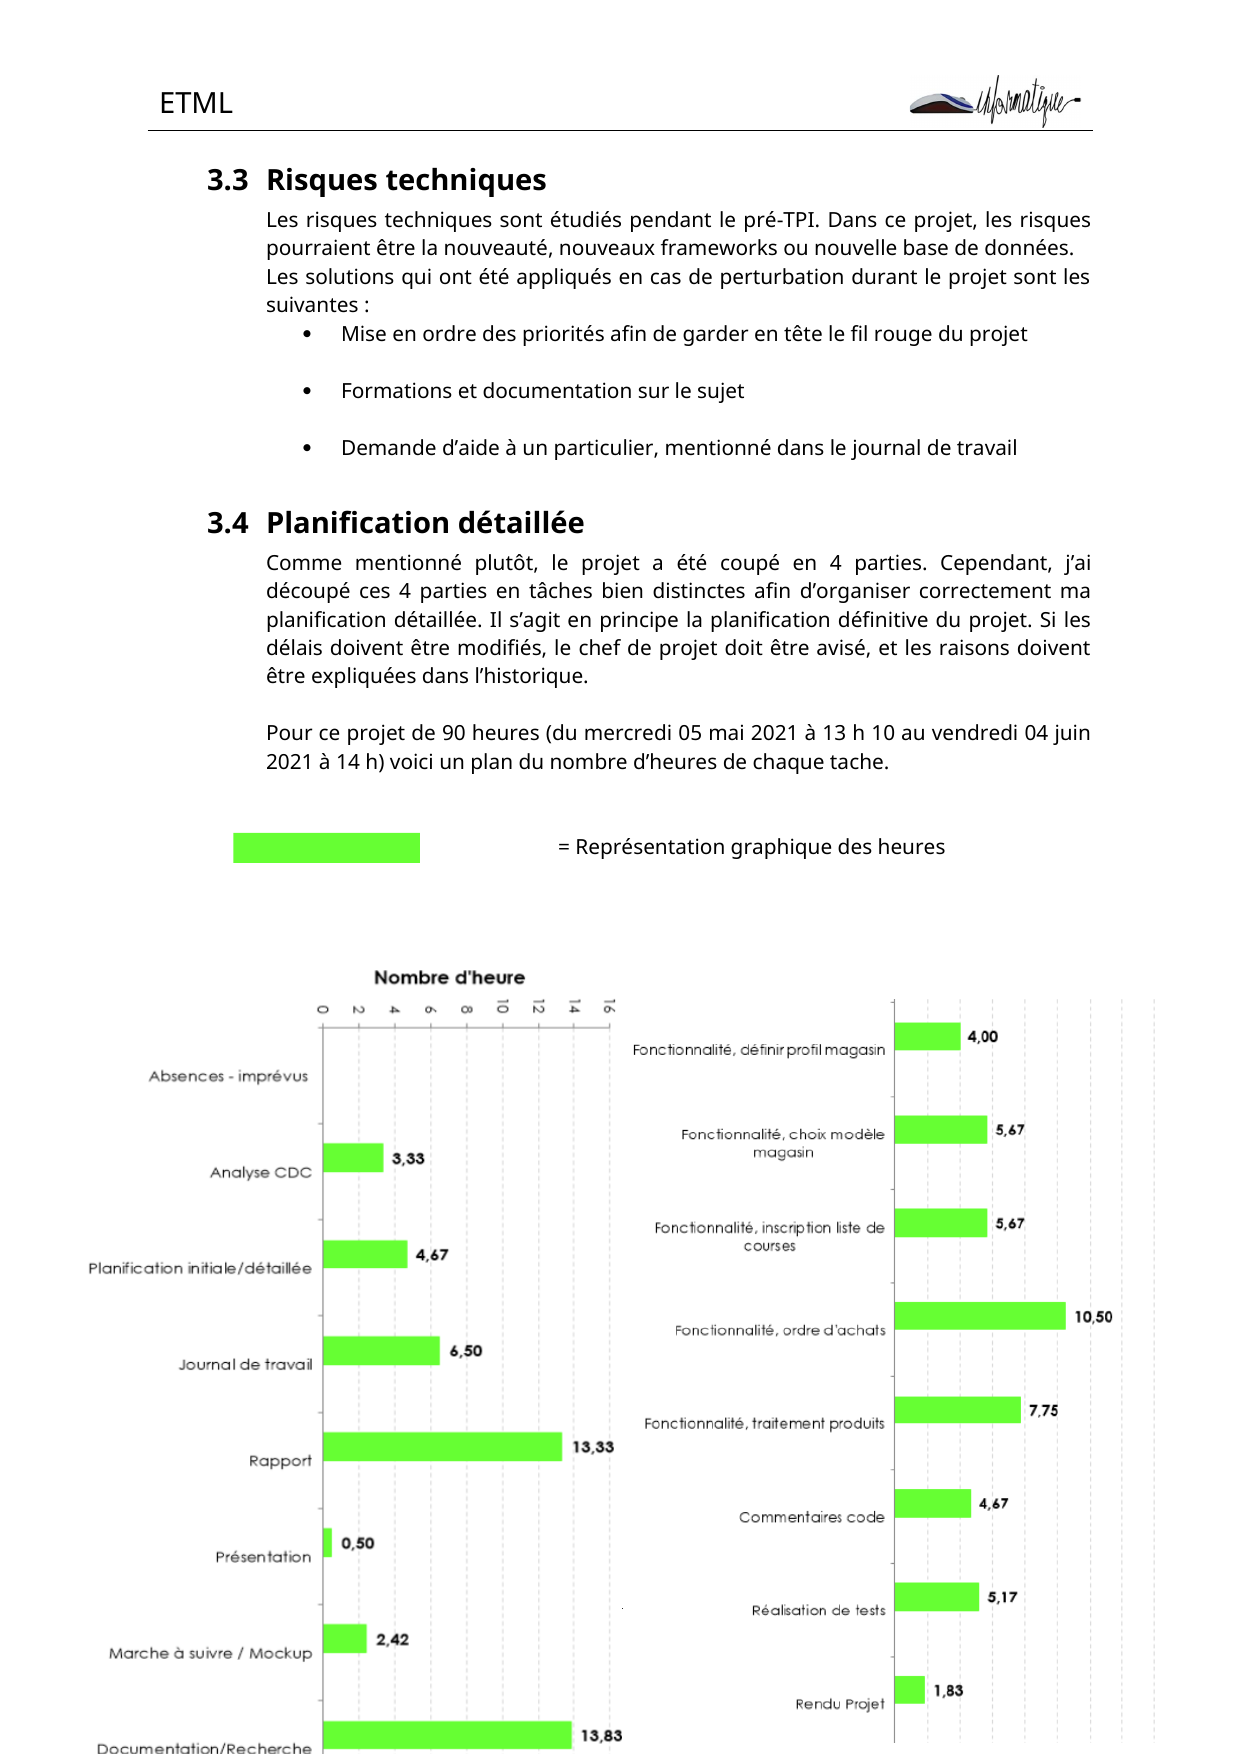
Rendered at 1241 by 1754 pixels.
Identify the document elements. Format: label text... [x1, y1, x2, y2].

text = Représentation graphique des heures [420, 832, 1092, 861]
list Formations et documentation sur le sujet [303, 376, 1092, 404]
picture [623, 999, 1165, 1743]
list Mise en ordre des priorités afin de garder en tête le fil rouge du projet [303, 319, 1092, 347]
picture [88, 964, 622, 1754]
picture [909, 75, 1082, 128]
text Les solutions qui ont été appliqués en cas de perturbation durant le projet sont les suivantes : [266, 262, 1092, 319]
subtitle Planification détaillée [207, 502, 1092, 542]
subtitle Risques techniques [207, 159, 1092, 199]
text Les risques techniques sont étudiés pendant le pré-TPI. Dans ce projet, les risques pourraient être la nouveauté, nouveaux frameworks ou nouvelle base de données. [266, 205, 1092, 262]
list Demande d’aide à un particulier, mentionné dans le journal de travail [303, 433, 1092, 461]
text Pour ce projet de 90 heures (du mercredi 05 mai 2021 à 13 h 10 au vendredi 04 juin 2021 à 14 h) voici un plan du nombre d’heures de chaque tache. [266, 718, 1092, 775]
text Comme mentionné plutôt, le projet a été coupé en 4 parties. Cependant, j’ai découpé ces 4 parties en tâches bien distinctes afin d’organiser correctement ma planification détaillée. Il s’agit en principe la planification définitive du projet. Si les délais doivent être modifiés, le chef de projet doit être avisé, et les raisons doivent être expliquées dans l’historique. [266, 548, 1092, 690]
